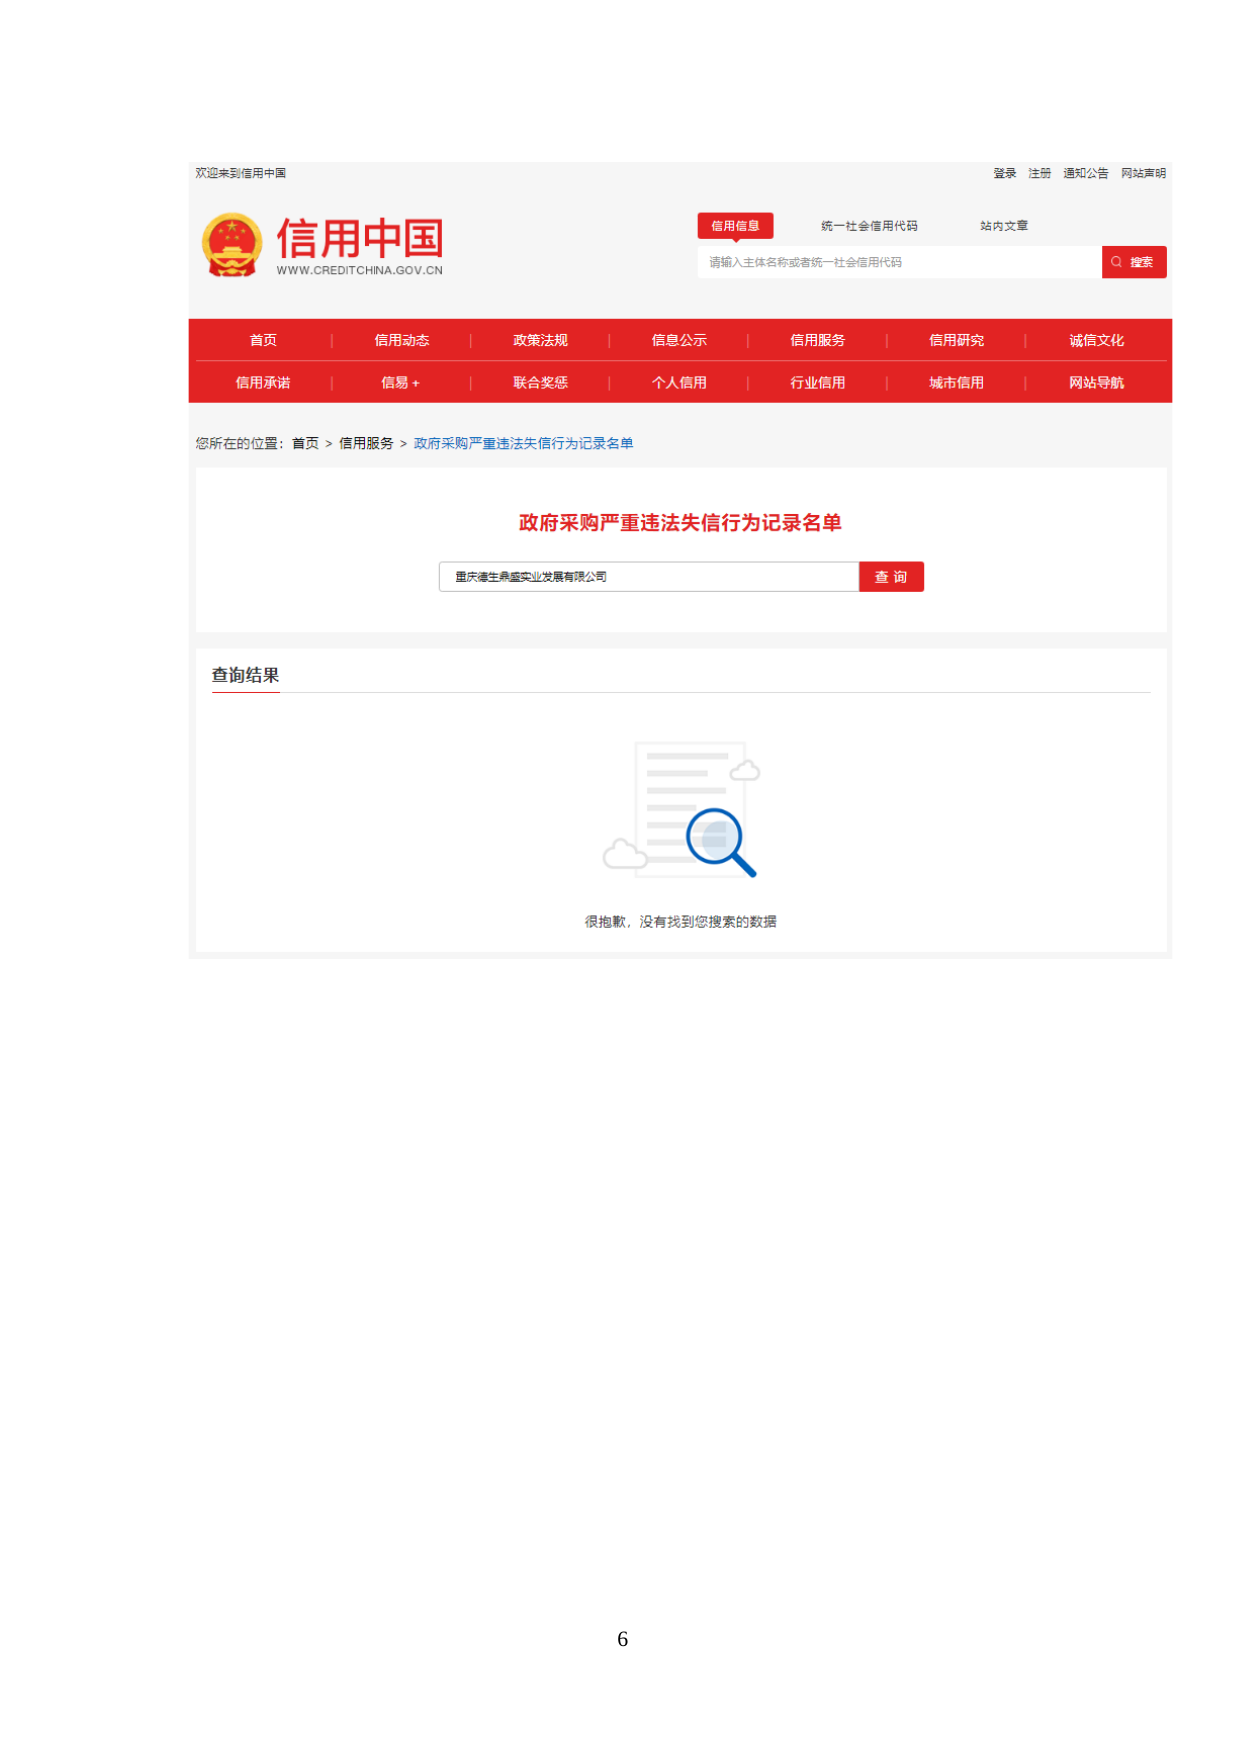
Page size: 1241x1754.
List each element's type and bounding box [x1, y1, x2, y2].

picture [188, 162, 1173, 959]
